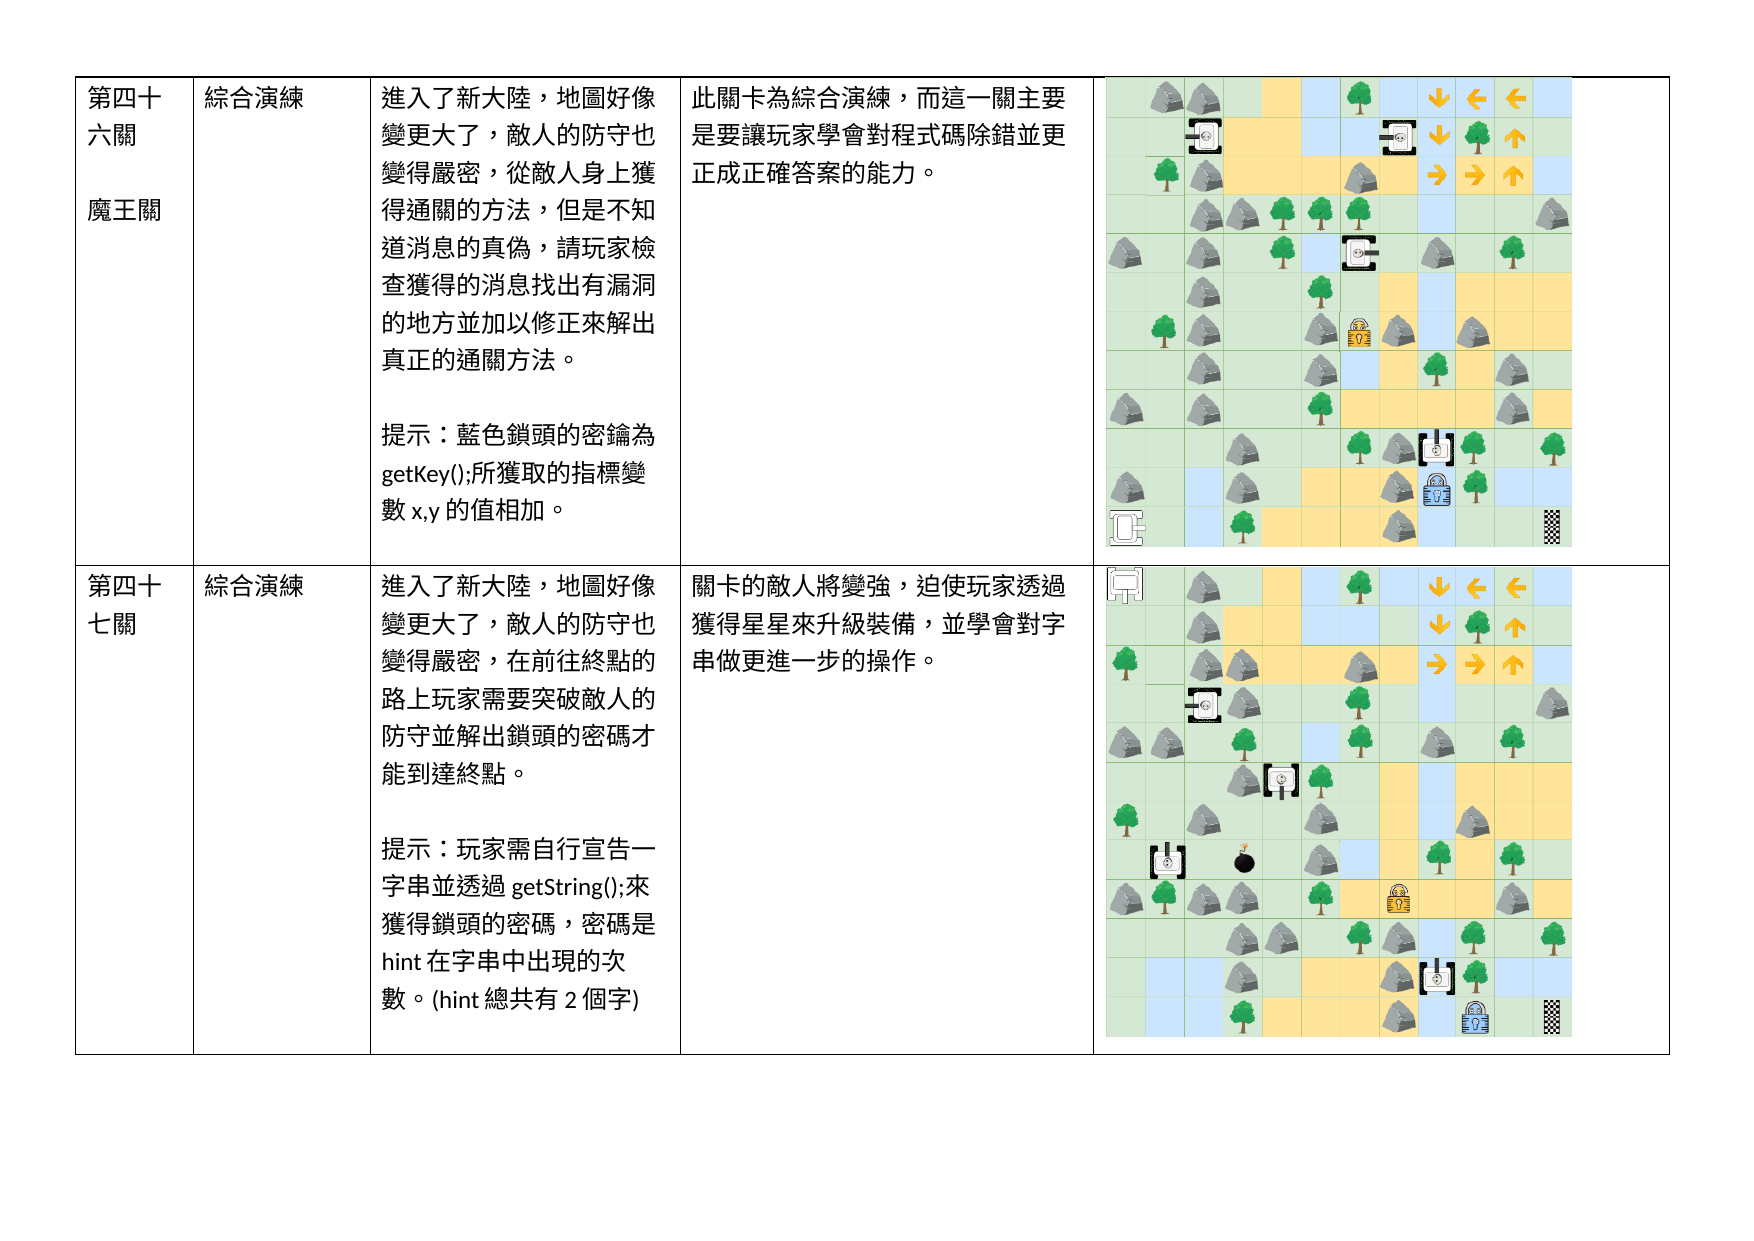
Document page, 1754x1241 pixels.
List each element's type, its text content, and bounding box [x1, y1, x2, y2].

table_cell 第四十七關 [76, 566, 193, 1053]
table_cell [1094, 78, 1669, 565]
table_cell 進入了新大陸，地圖好像變更大了，敵人的防守也變得嚴密，在前往終點的路上玩家需要突破敵人的防守並解出鎖頭的密碼才能到達終點。 提示：玩家需自行宣告一字串並透過getString();來獲得鎖頭的密碼，密碼是hint在字串中出現的次數。(hint總共有2個字) [371, 566, 680, 1053]
table_cell 第四十六關 魔王關 [76, 78, 193, 565]
table_cell 進入了新大陸，地圖好像變更大了，敵人的防守也變得嚴密，從敵人身上獲得通關的方法，但是不知道消息的真偽，請玩家檢查獲得的消息找出有漏洞的地方並加以修正來解出真正的通關方法。 提示：藍色鎖頭的密鑰為getKey();所獲取的指標變數x,y的值相加。 [371, 78, 680, 565]
picture [1105, 566, 1573, 1038]
table_cell [1094, 566, 1669, 1053]
picture [1105, 77, 1573, 548]
table_cell 關卡的敵人將變強，迫使玩家透過獲得星星來升級裝備，並學會對字串做更進一步的操作。 [681, 566, 1093, 1053]
table_cell 綜合演練 [194, 566, 370, 1053]
table_cell 此關卡為綜合演練，而這一關主要是要讓玩家學會對程式碼除錯並更正成正確答案的能力。 [681, 78, 1093, 565]
table_cell 綜合演練 [194, 78, 370, 565]
